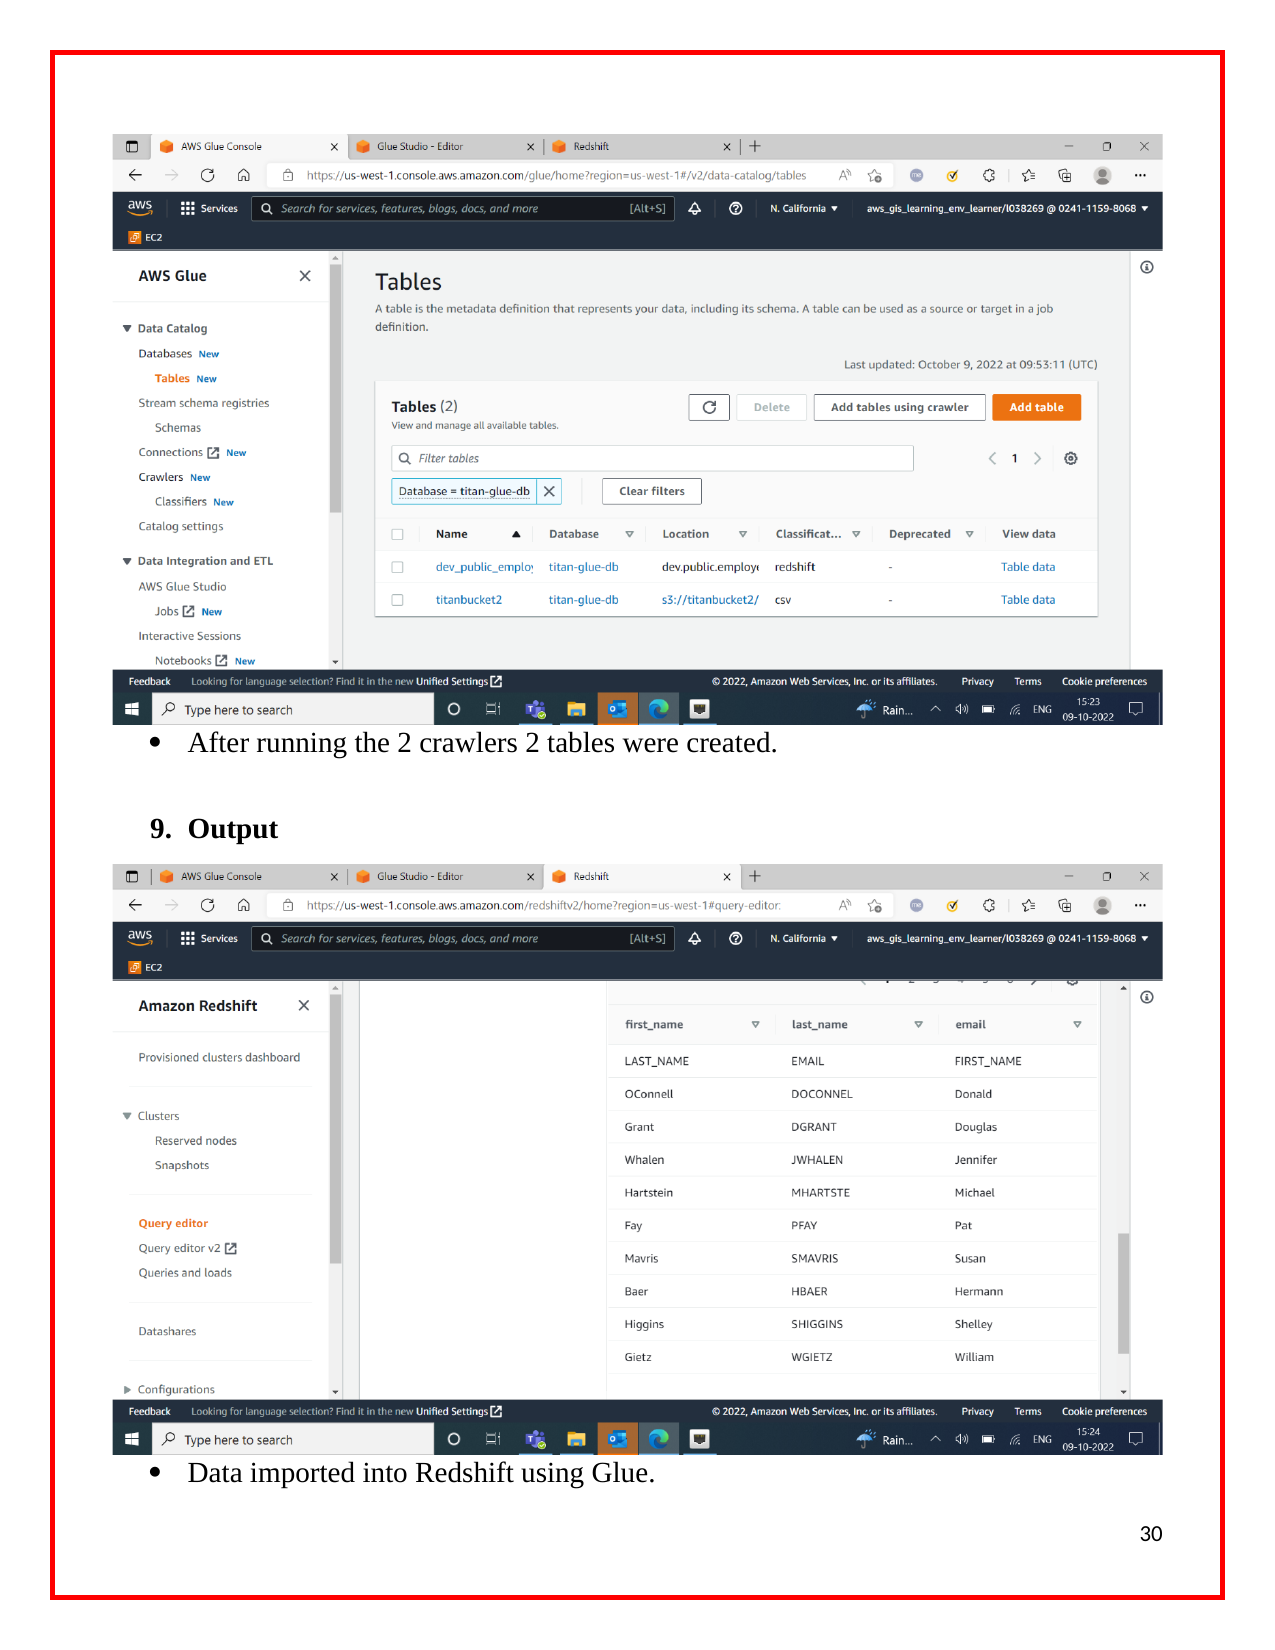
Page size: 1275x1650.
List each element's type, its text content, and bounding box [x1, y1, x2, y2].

list After running the 2 crawlers 2 tables were created. [150, 725, 1162, 758]
picture [112, 134, 1163, 725]
list Output [150, 811, 1162, 845]
list Data imported into Redshift using Glue. [150, 1455, 1162, 1488]
picture [112, 864, 1163, 1455]
